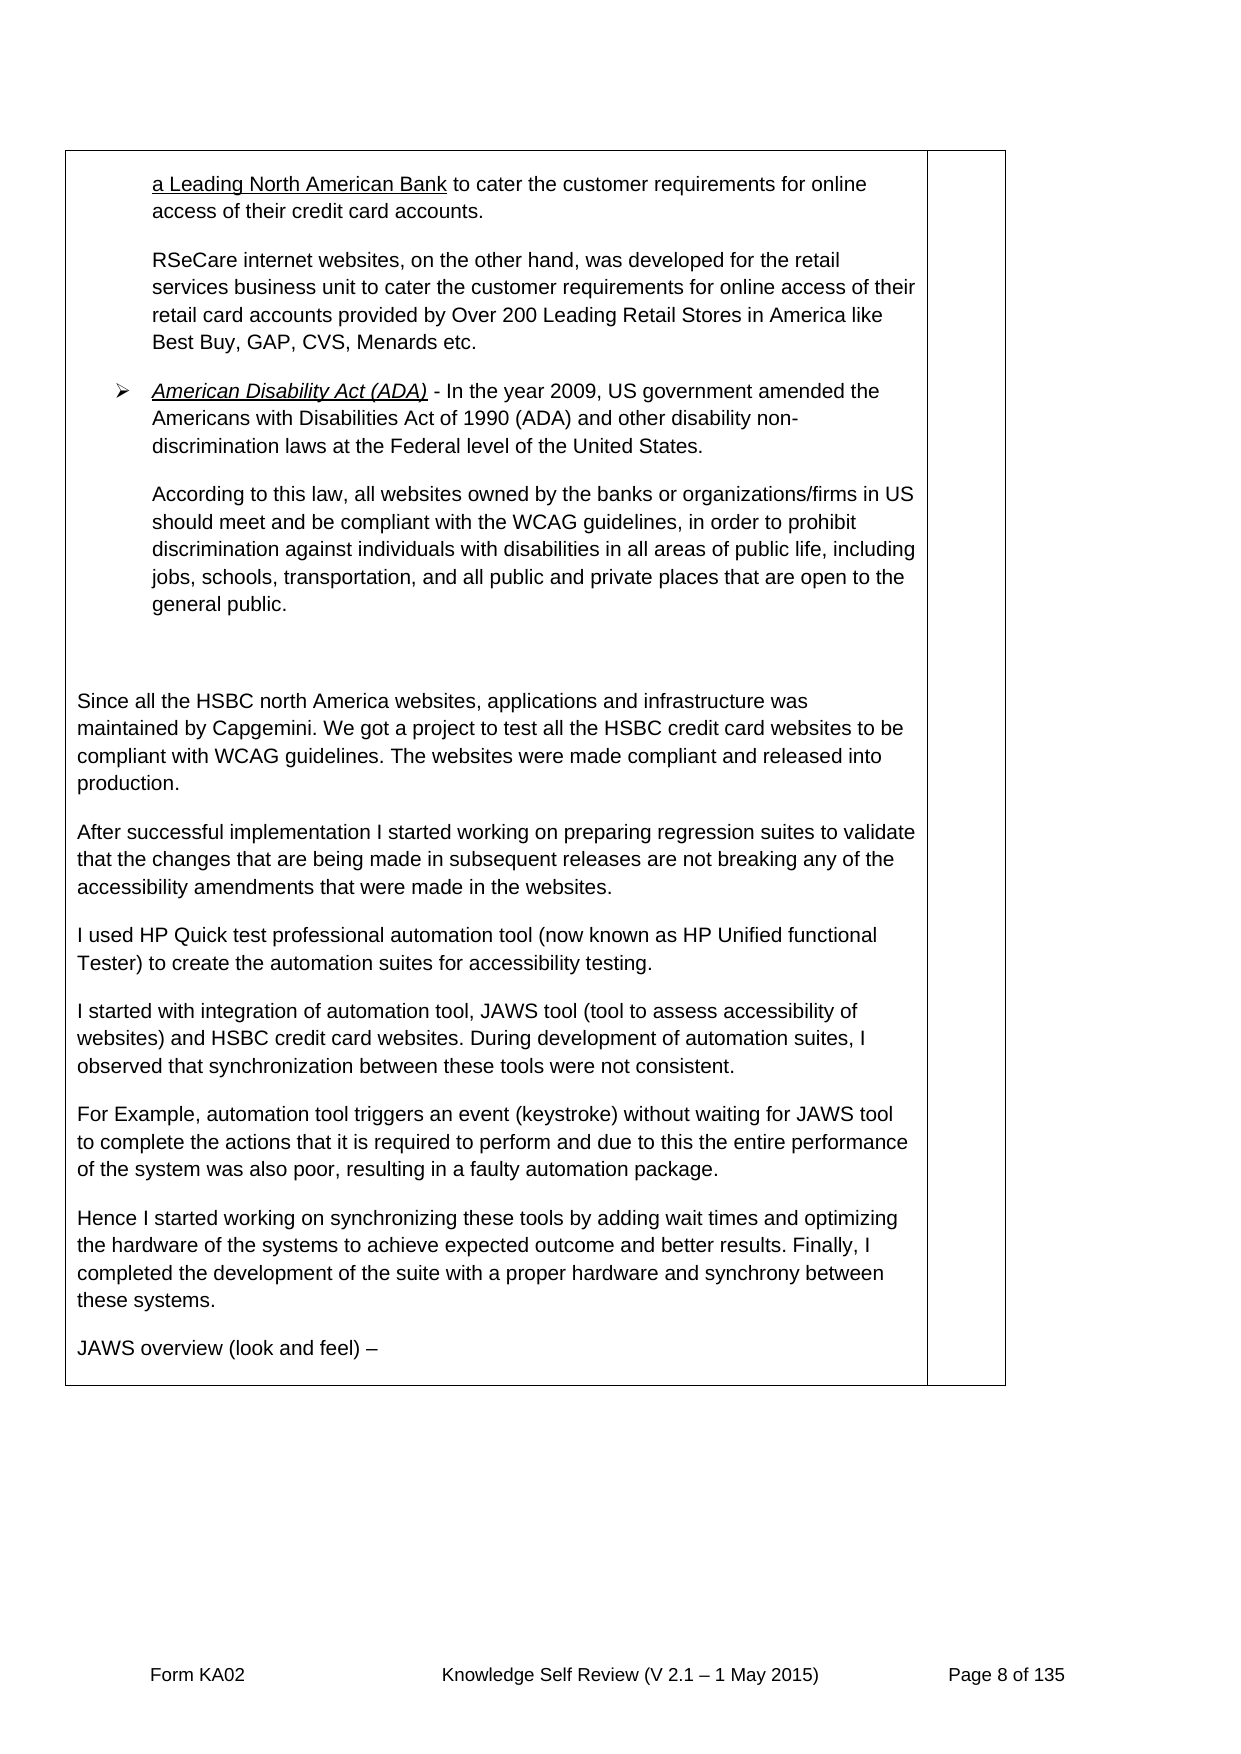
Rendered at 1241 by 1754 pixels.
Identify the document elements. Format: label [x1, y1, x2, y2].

table_cell [66, 151, 927, 1384]
table_cell [928, 151, 1005, 1384]
